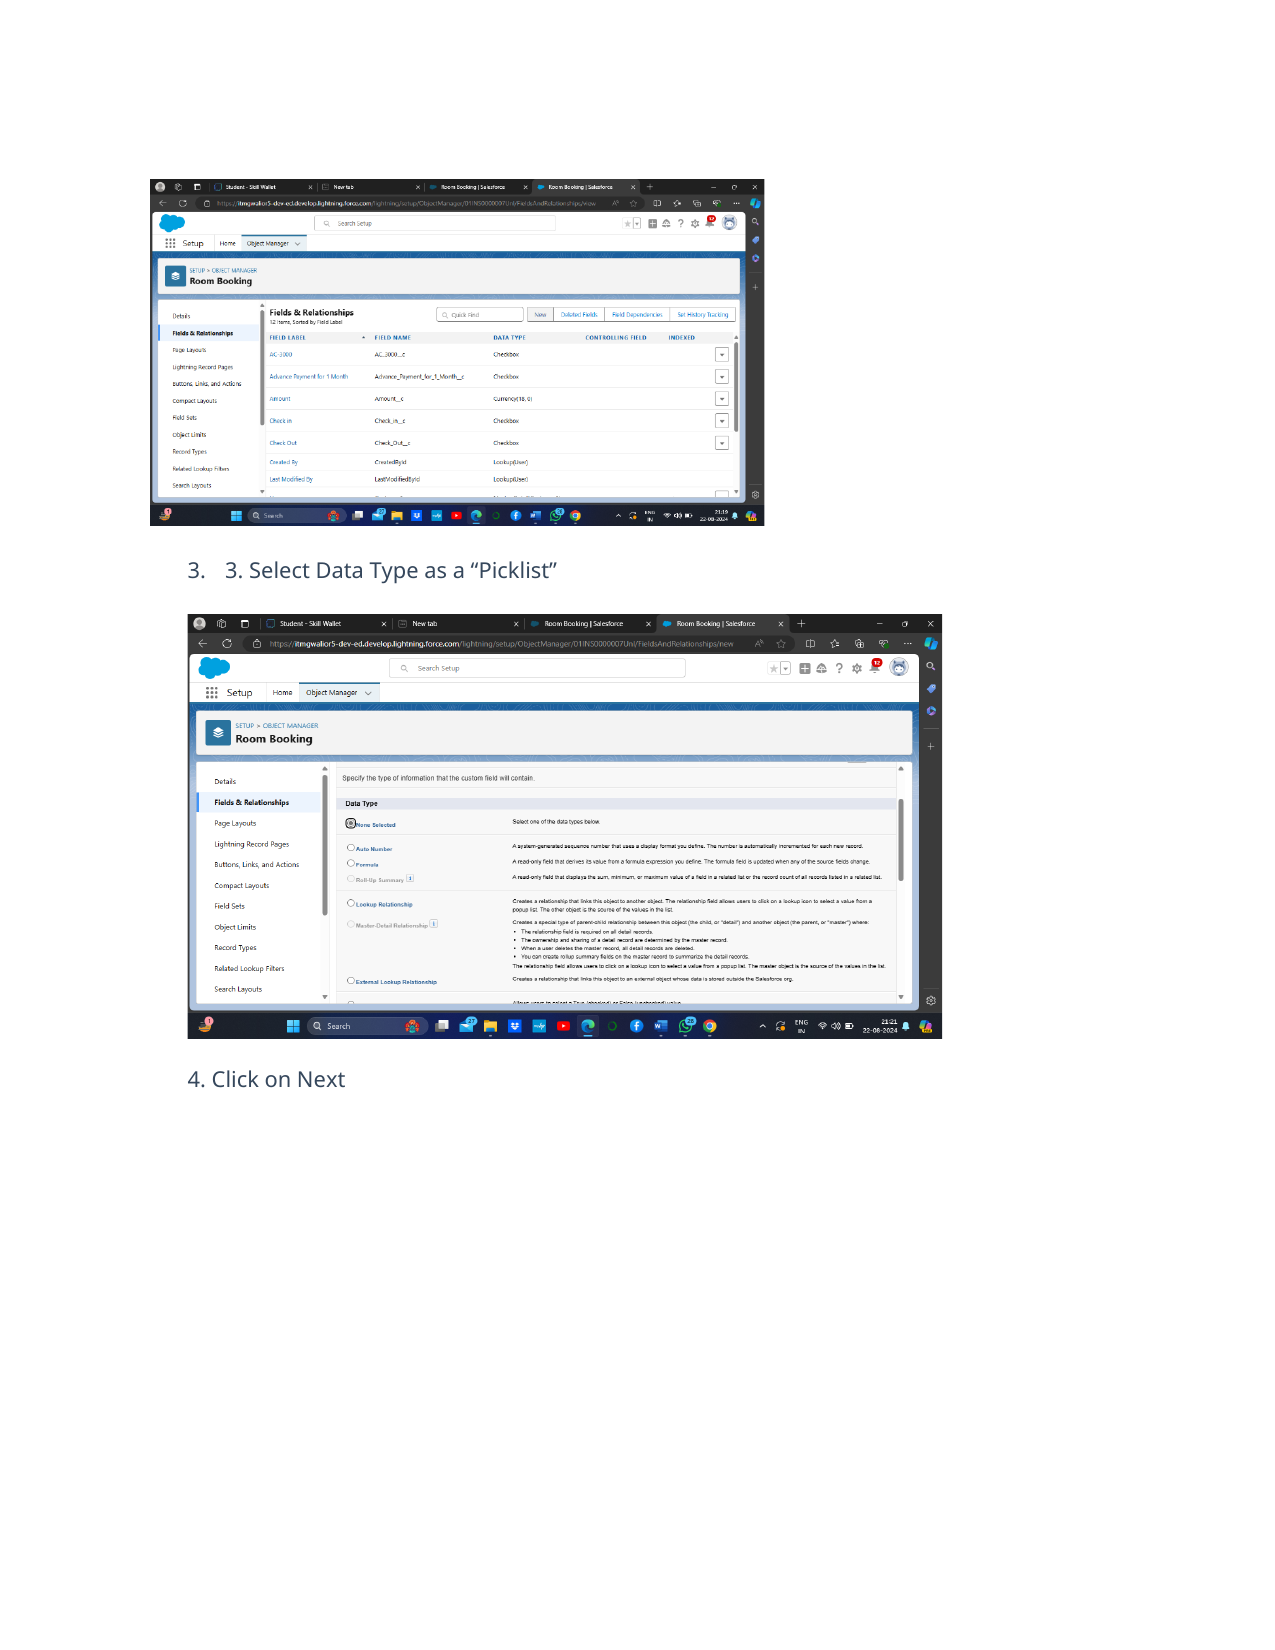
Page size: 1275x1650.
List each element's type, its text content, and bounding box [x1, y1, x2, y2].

text 4. Click on Next [187, 1064, 1125, 1094]
picture [150, 179, 765, 526]
picture [187, 614, 943, 1039]
list 3. Select Data Type as a “Picklist” [187, 555, 1125, 585]
